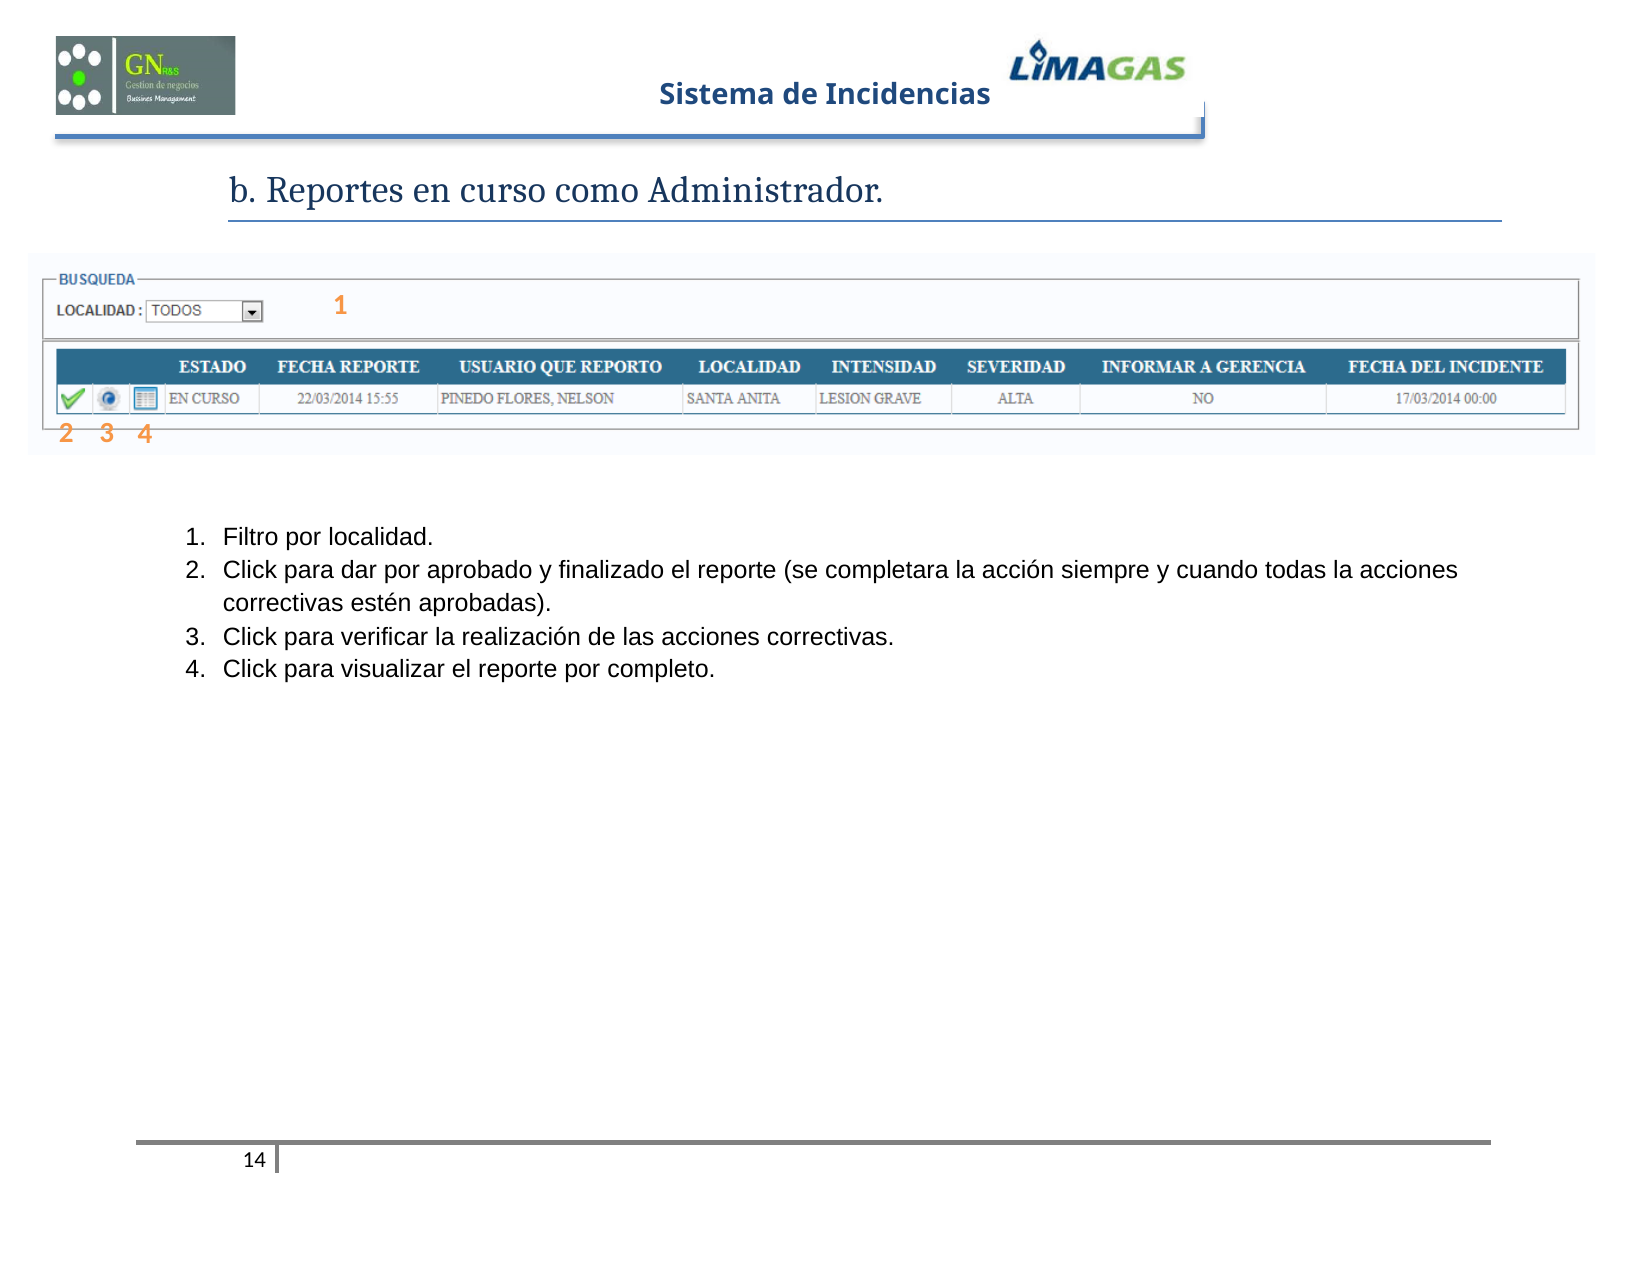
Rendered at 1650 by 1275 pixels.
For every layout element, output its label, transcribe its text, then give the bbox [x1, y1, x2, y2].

picture [989, 8, 1205, 117]
list Click para visualizar el reporte por completo. [185, 654, 1502, 683]
picture [55, 36, 236, 115]
list Click para dar por aprobado y finalizado el reporte (se completara la acción siempre y cuando todas la acciones correctivas estén aprobadas). [185, 555, 1502, 617]
list Filtro por localidad. [185, 522, 1502, 551]
title Reportes en curso como Administrador. [228, 168, 1502, 220]
picture [27, 253, 1596, 455]
list Click para verificar la realización de las acciones correctivas. [185, 621, 1502, 650]
